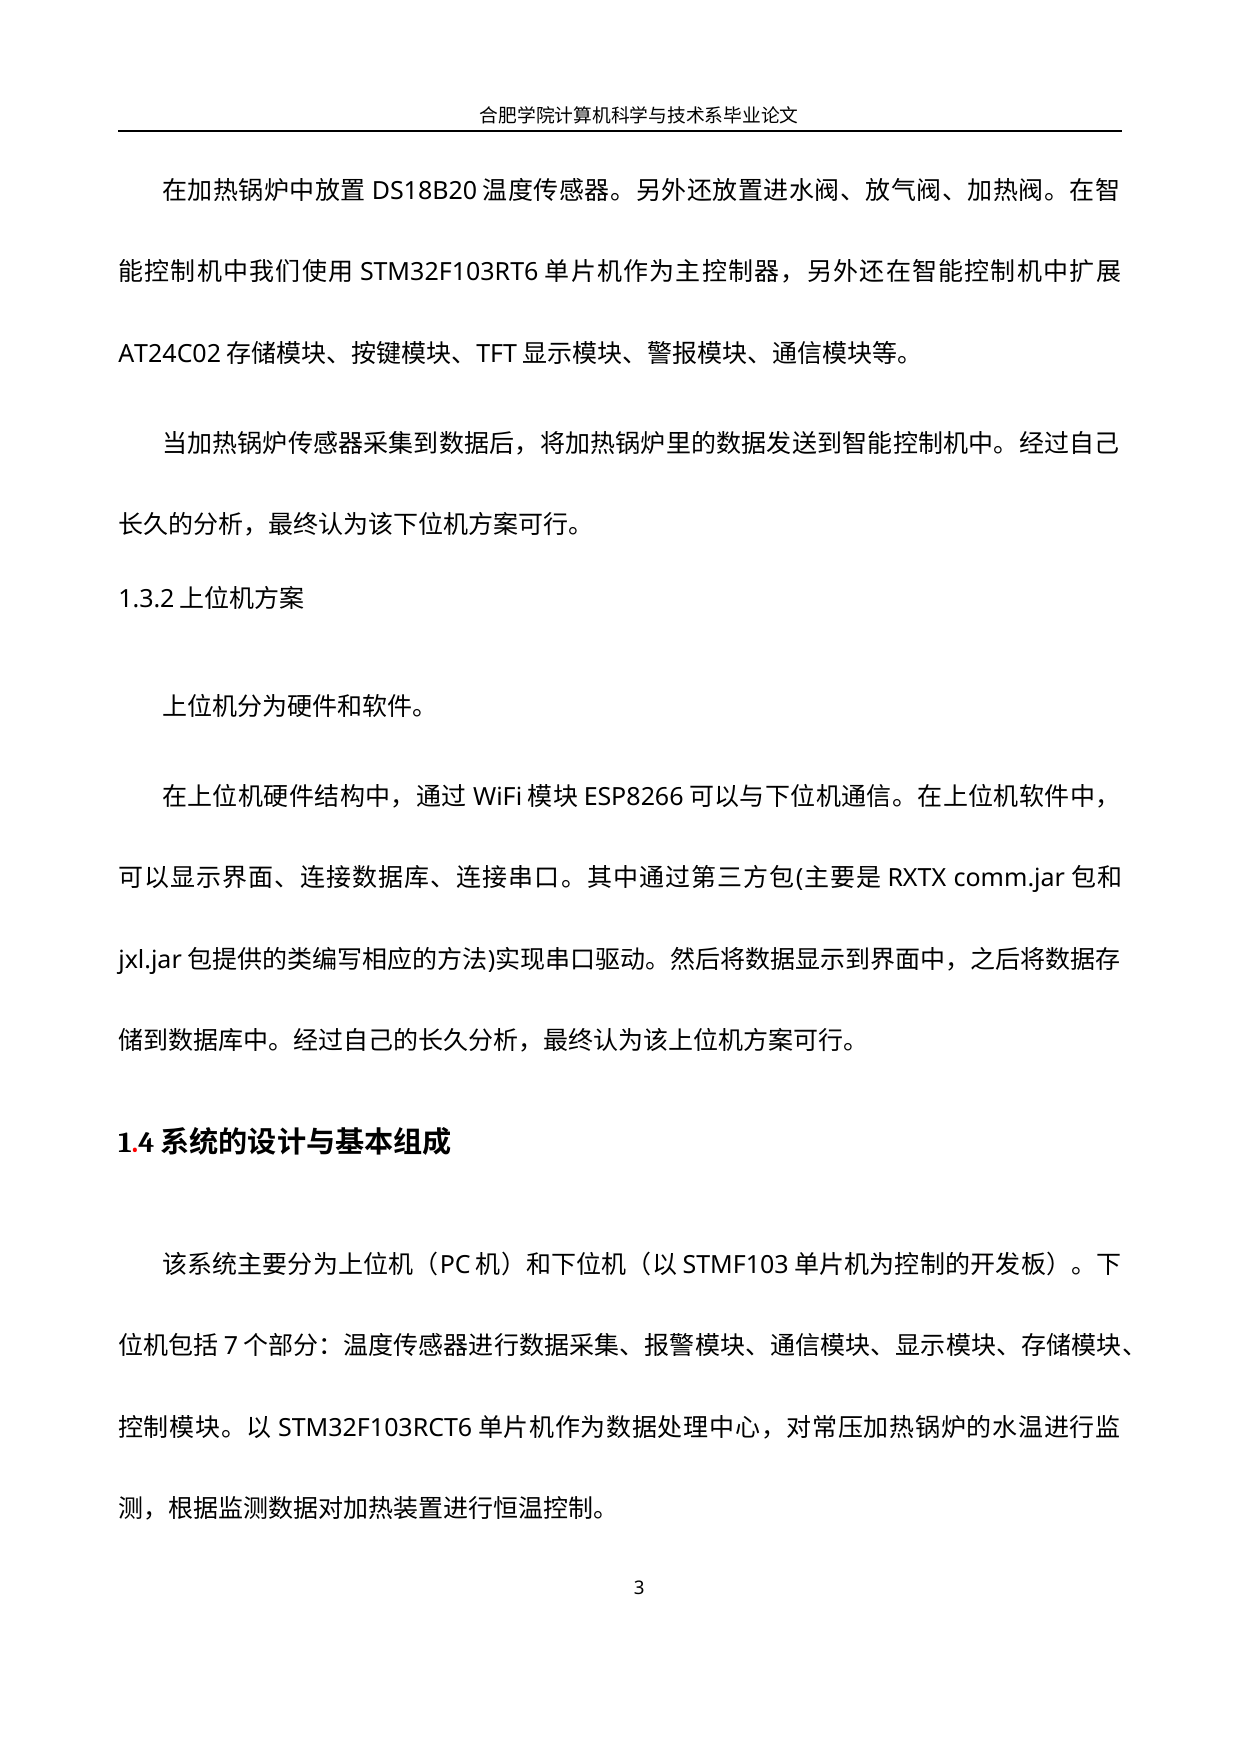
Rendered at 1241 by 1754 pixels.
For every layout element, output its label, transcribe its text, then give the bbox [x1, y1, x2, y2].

subtitle 1.4系统的设计与基本组成 [118, 1107, 1122, 1172]
text 在上位机硬件结构中，通过WiFi模块ESP8266可以与下位机通信。在上位机软件中，可以显示界面、连接数据库、连接串口。其中通过第三方包(主要是RXTX comm.jar包和jxl.jar包提供的类编写相应的方法)实现串口驱动。然后将数据显示到界面中，之后将数据存储到数据库中。经过自己的长久分析，最终认为该上位机方案可行。 [118, 762, 1122, 1071]
text 该系统主要分为上位机（PC机）和下位机（以STMF103单片机为控制的开发板）。下位机包括7个部分：温度传感器进行数据采集、报警模块、通信模块、显示模块、存储模块、控制模块。以STM32F103RCT6单片机作为数据处理中心，对常压加热锅炉的水温进行监测，根据监测数据对加热装置进行恒温控制。 [118, 1230, 1122, 1539]
text 在加热锅炉中放置DS18B20温度传感器。另外还放置进水阀、放气阀、加热阀。在智能控制机中我们使用STM32F103RT6单片机作为主控制器，另外还在智能控制机中扩展AT24C02存储模块、按键模块、TFT显示模块、警报模块、通信模块等。 [118, 156, 1122, 384]
subtitle 1.3.2上位机方案 [118, 564, 1122, 629]
text 当加热锅炉传感器采集到数据后，将加热锅炉里的数据发送到智能控制机中。经过自己长久的分析，最终认为该下位机方案可行。 [118, 409, 1122, 555]
text 上位机分为硬件和软件。 [118, 672, 1122, 737]
